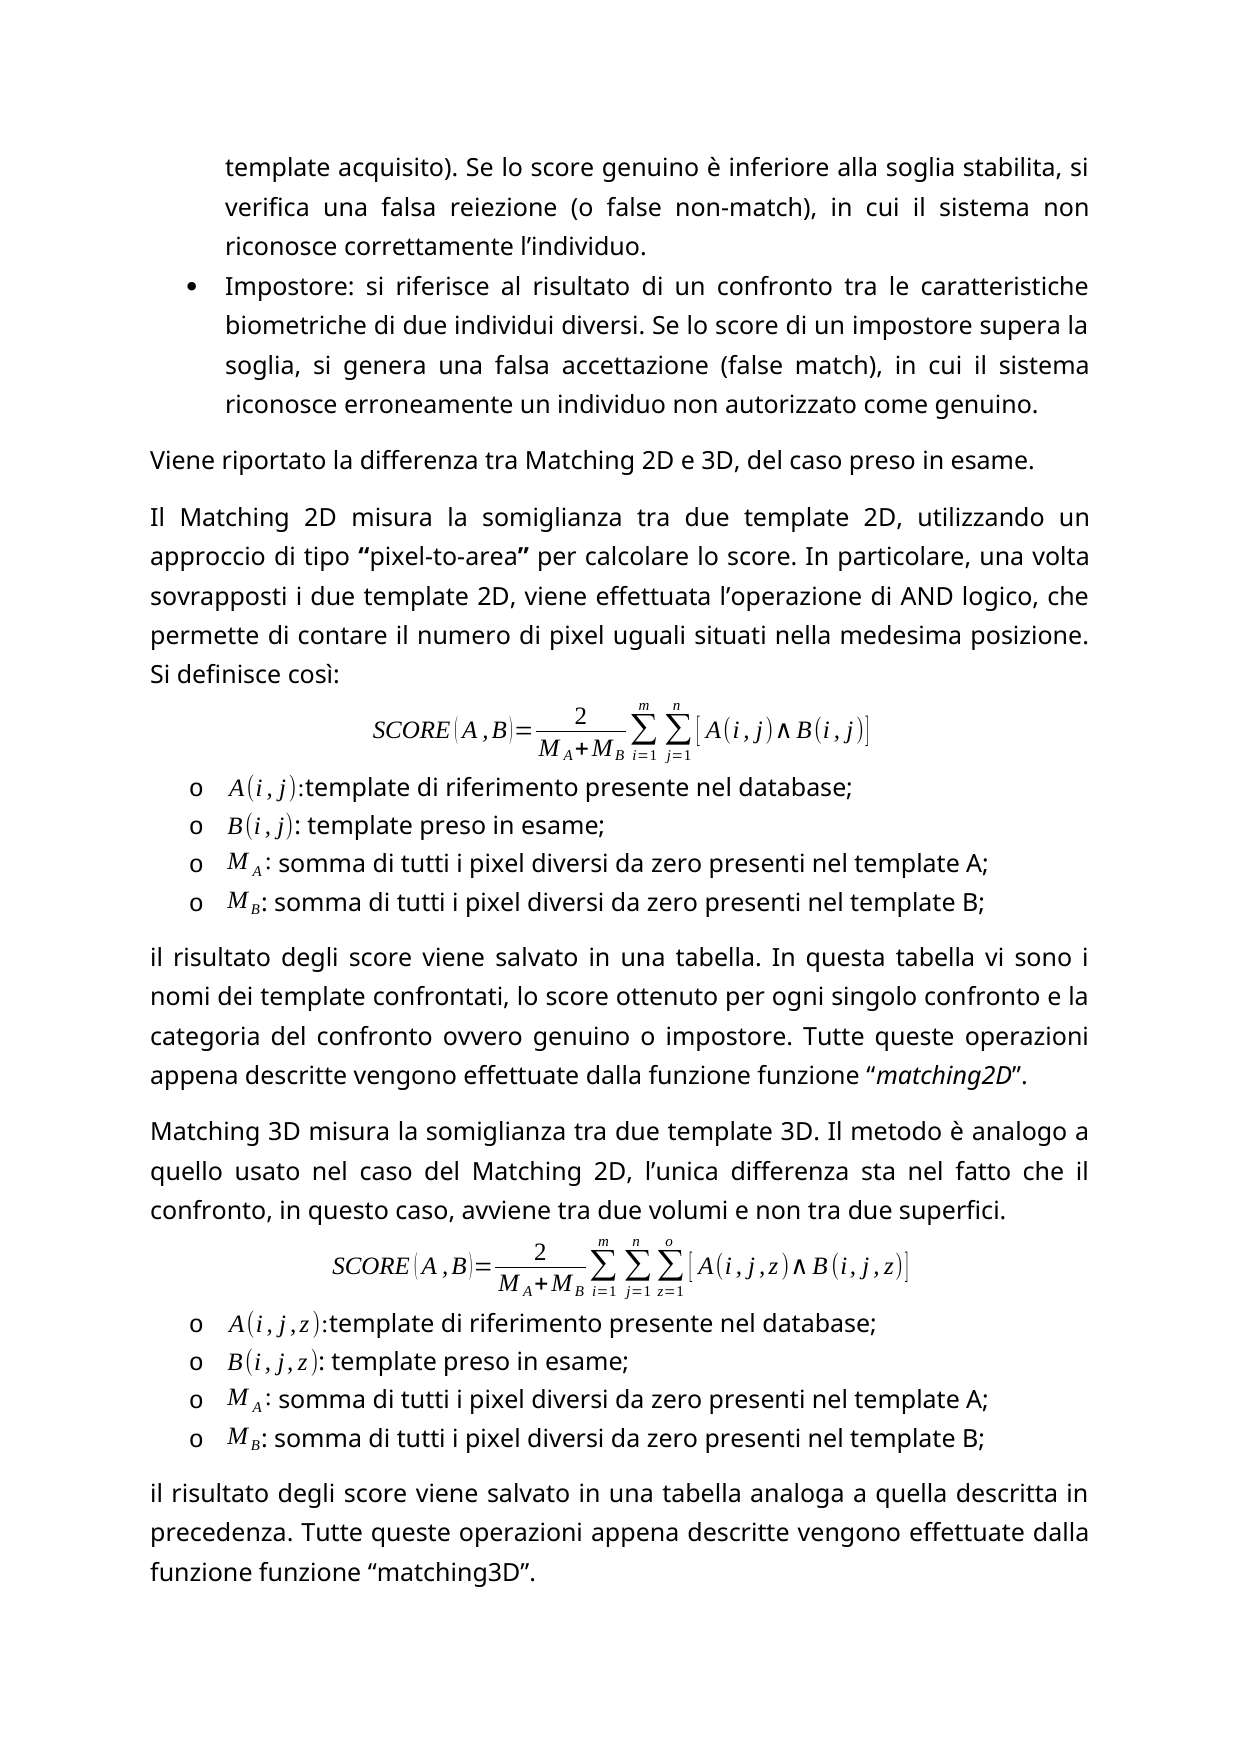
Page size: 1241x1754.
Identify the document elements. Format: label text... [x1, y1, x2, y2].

list : somma di tutti i pixel diversi da zero presenti nel template B; [188, 1420, 1090, 1456]
list template di riferimento presente nel database; [188, 770, 1090, 805]
list : template preso in esame; [188, 1344, 1090, 1379]
list template di riferimento presente nel database; [188, 1306, 1090, 1341]
list : template preso in esame; [188, 808, 1090, 843]
list somma di tutti i pixel diversi da zero presenti nel template A; [188, 1382, 1090, 1417]
text Matching 3D misura la somiglianza tra due template 3D. Il metodo è analogo a quello usato nel caso del Matching 2D, l’unica differenza sta nel fatto che il confronto, in questo caso, avviene tra due volumi e non tra due superfici. [150, 1114, 1090, 1227]
text Viene riportato la differenza tra Matching 2D e 3D, del caso preso in esame. [150, 443, 1090, 477]
list : somma di tutti i pixel diversi da zero presenti nel template B; [188, 884, 1090, 920]
list somma di tutti i pixel diversi da zero presenti nel template A; [188, 846, 1090, 882]
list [187, 150, 1090, 263]
list Impostore: si riferisce al risultato di un confronto tra le caratteristiche biometriche di due individui diversi. Se lo score di un impostore supera la soglia, si genera una falsa accettazione (false match), in cui il sistema riconosce erroneamente un individuo non autorizzato come genuino. [187, 268, 1090, 421]
text il risultato degli score viene salvato in una tabella. In questa tabella vi sono i nomi dei template confrontati, lo score ottenuto per ogni singolo confronto e la categoria del confronto ovvero genuino o impostore. Tutte queste operazioni appena descritte vengono effettuate dalla funzione funzione “matching2D”. [150, 939, 1090, 1092]
text il risultato degli score viene salvato in una tabella analoga a quella descritta in precedenza. Tutte queste operazioni appena descritte vengono effettuate dalla funzione funzione “matching3D”. [150, 1475, 1090, 1588]
list Il Matching 2D misura la somiglianza tra due template 2D, utilizzando un approccio di tipo “pixel-to-area” per calcolare lo score. In particolare, una volta sovrapposti i due template 2D, viene effettuata l’operazione di AND logico, che permette di contare il numero di pixel uguali situati nella medesima posizione. Si definisce così: [150, 499, 1090, 691]
